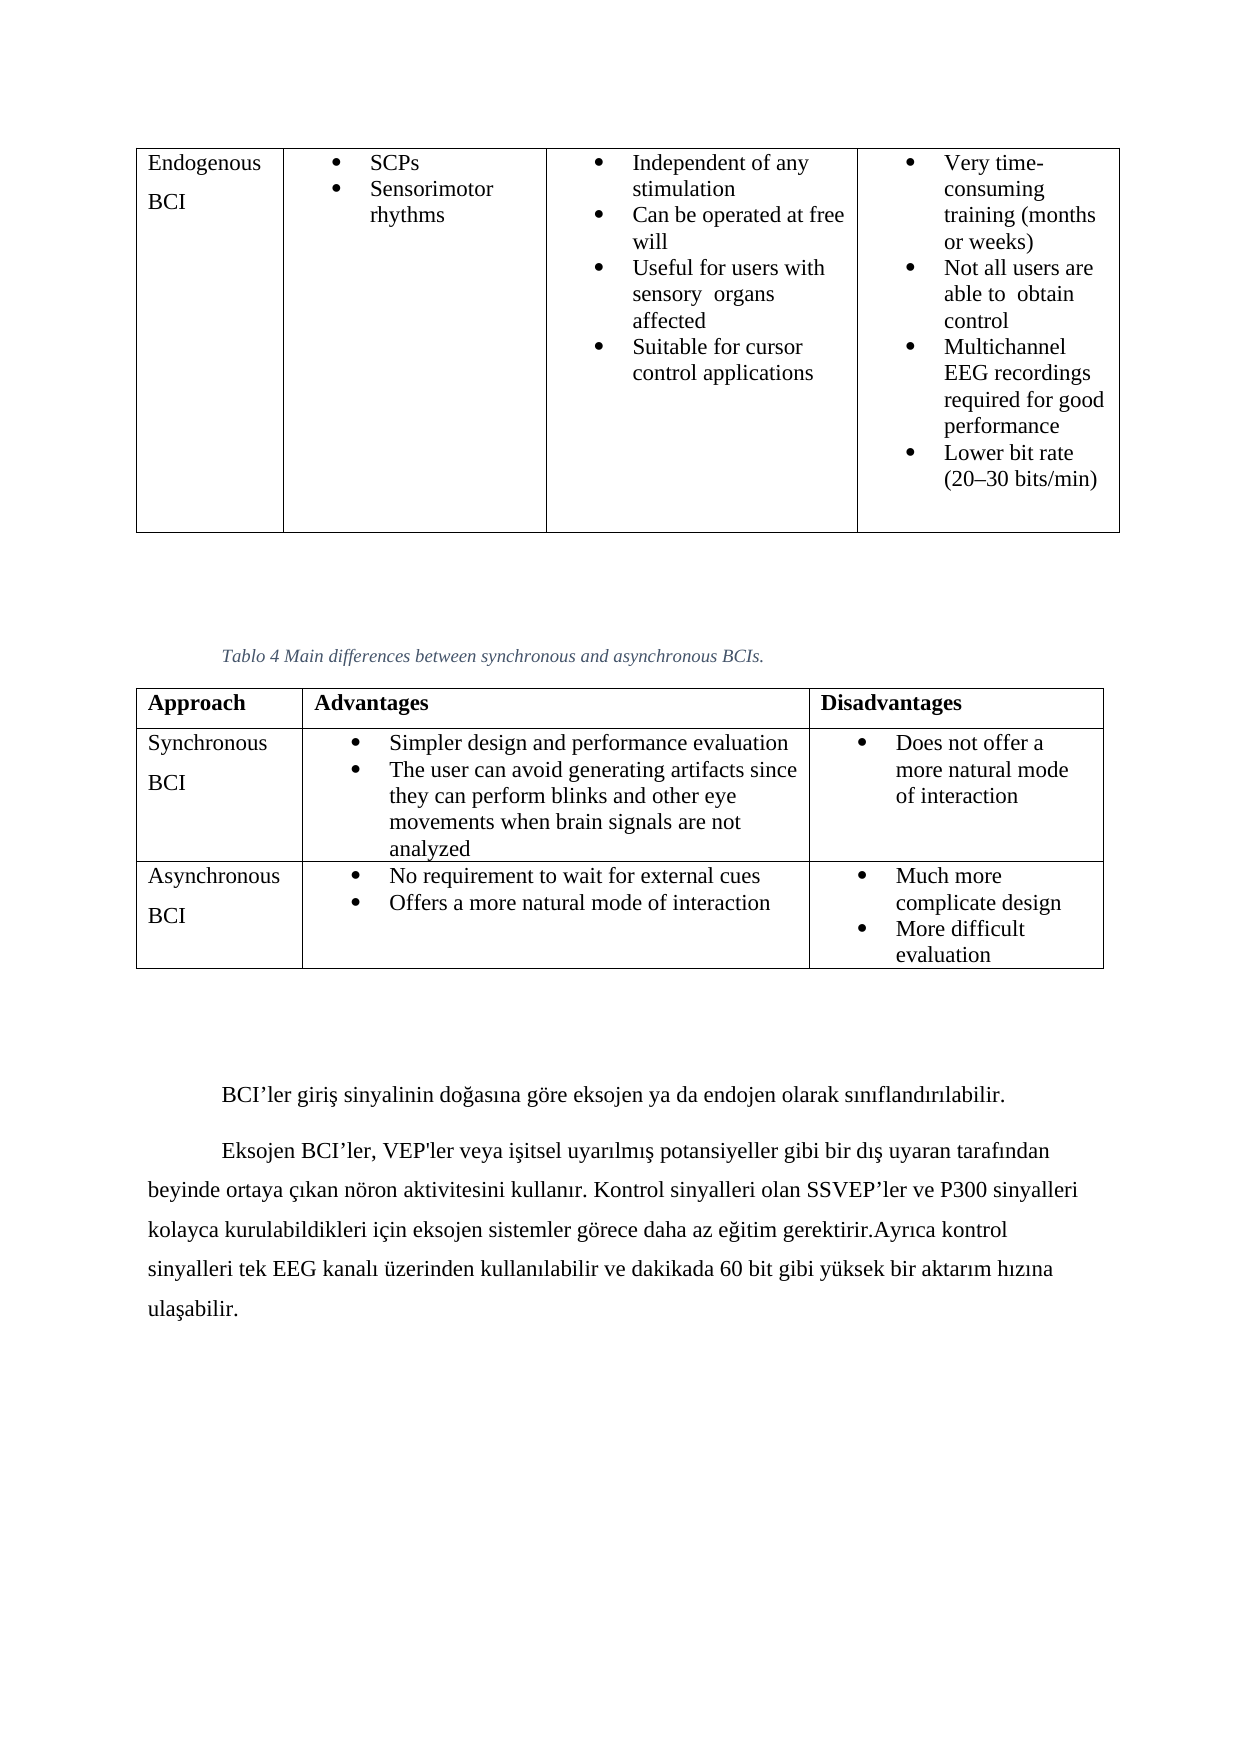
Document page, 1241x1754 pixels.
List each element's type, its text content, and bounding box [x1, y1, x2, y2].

text Tablo 4 Main differences between synchronous and asynchronous BCIs. [148, 645, 1093, 667]
table_header Disadvantages [810, 689, 1103, 728]
text BCI’ler giriş sinyalinin doğasına göre eksojen ya da endojen olarak sınıflandırılabilir. [148, 1081, 1093, 1107]
table_cell Asynchronous BCI [137, 862, 302, 968]
table_cell Independent of any stimulation Can be operated at free will Useful for users with sensory organs affected Suitable for cursor control applications [547, 149, 857, 532]
table_cell Synchronous BCI [137, 729, 302, 861]
table_cell Endogenous BCI [137, 149, 283, 532]
table_cell Does not offer a more natural mode of interaction [810, 729, 1103, 861]
table_cell Very time-consuming training (months or weeks) Not all users are able to obtain control Multichannel EEG recordings required for good performance Lower bit rate (20–30 bits/min) [858, 149, 1119, 532]
table_cell No requirement to wait for external cues Offers a more natural mode of interaction [303, 862, 809, 968]
table_cell Much more complicate design More difficult evaluation [810, 862, 1103, 968]
table_header Advantages [303, 689, 809, 728]
table_cell SCPs Sensorimotor rhythms [284, 149, 546, 532]
text Eksojen BCI’ler, VEP'ler veya işitsel uyarılmış potansiyeller gibi bir dış uyaran tarafından beyinde ortaya çıkan nöron aktivitesini kullanır. Kontrol sinyalleri olan SSVEP’ler ve P300 sinyalleri kolayca kurulabildikleri için eksojen sistemler görece daha az eğitim gerektirir.Ayrıca kontrol sinyalleri tek EEG kanalı üzerinden kullanılabilir ve dakikada 60 bit gibi yüksek bir aktarım hızına ulaşabilir. [148, 1137, 1093, 1321]
table_header Approach [137, 689, 302, 728]
table_cell Simpler design and performance evaluation The user can avoid generating artifacts since they can perform blinks and other eye movements when brain signals are not analyzed [303, 729, 809, 861]
